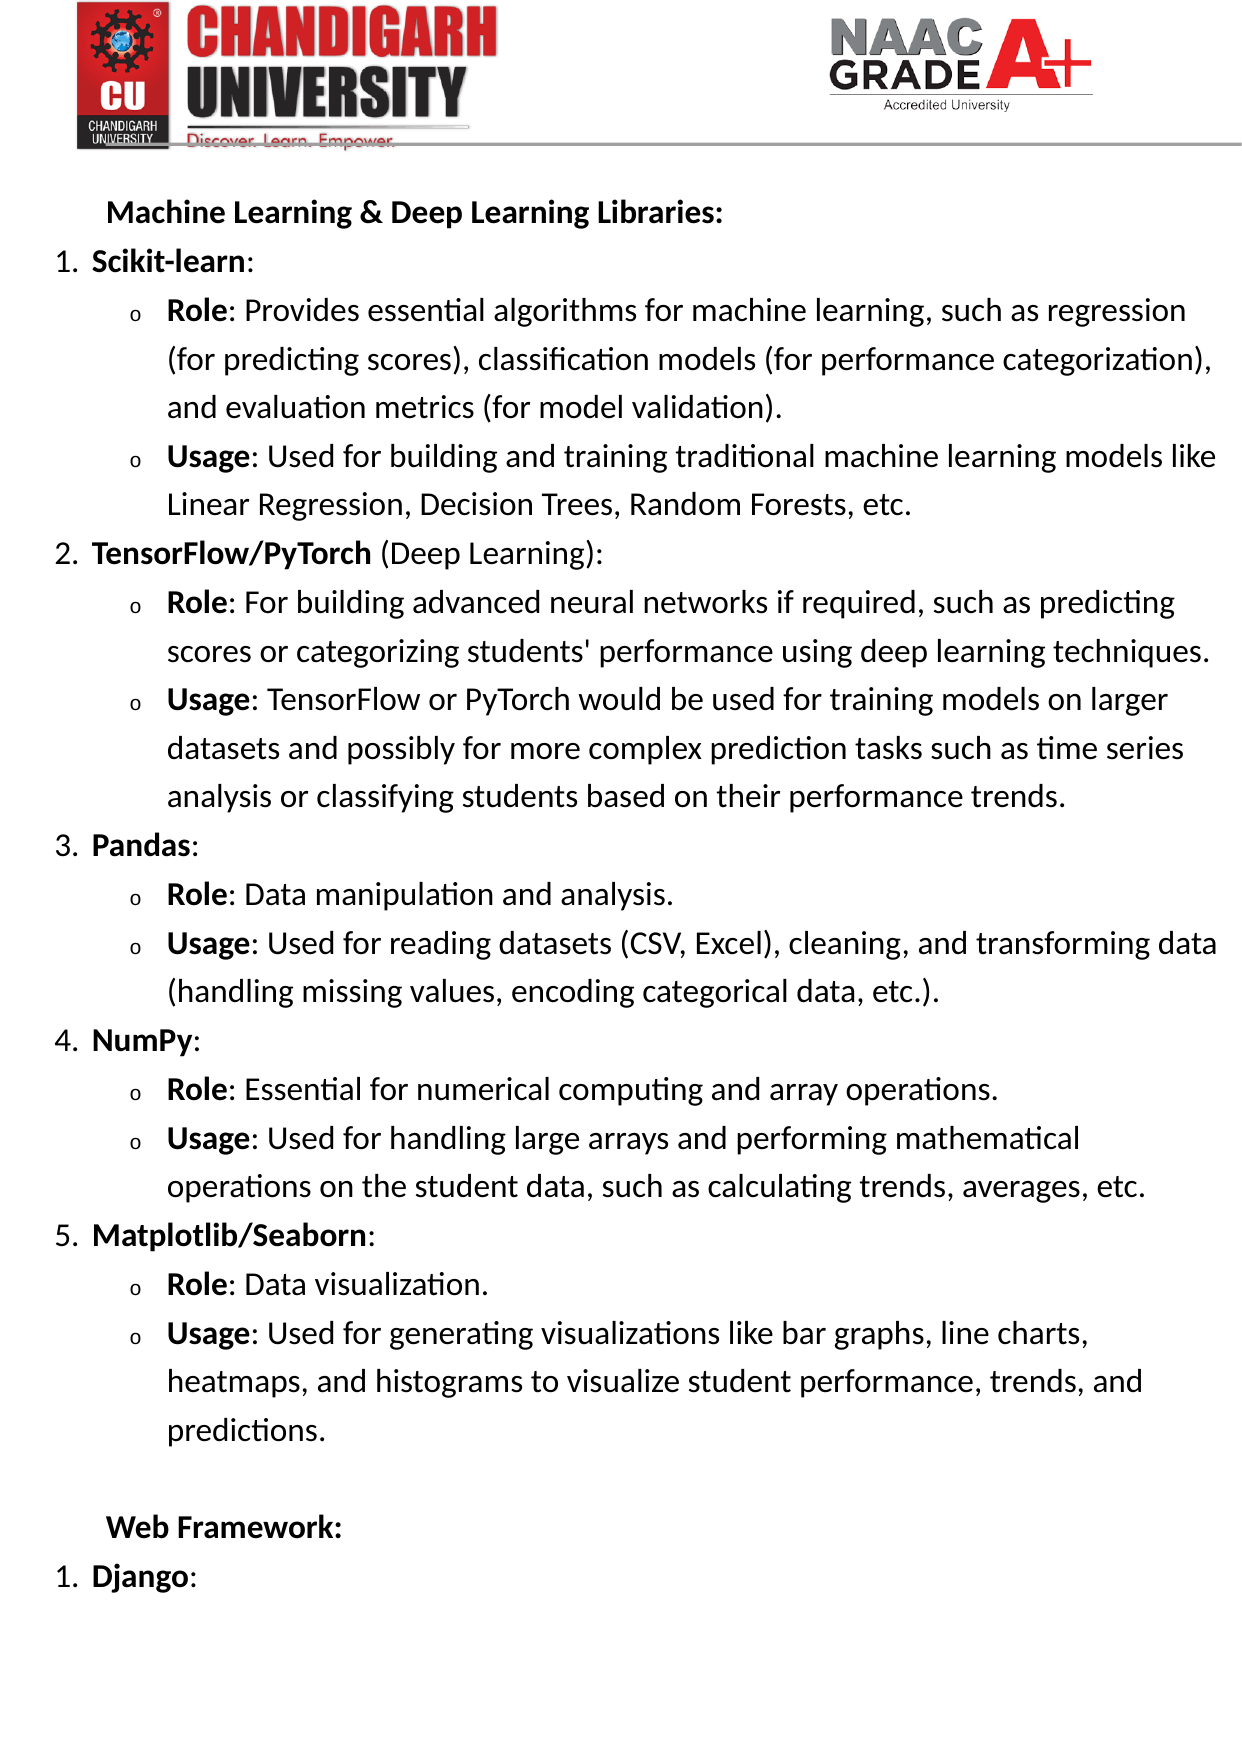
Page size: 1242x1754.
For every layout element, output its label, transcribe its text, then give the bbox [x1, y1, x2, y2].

list Role: Essential for numerical computing and array operations. [129, 1068, 1225, 1109]
list Usage: Used for handling large arrays and performing mathematical operations on the student data, such as calculating trends, averages, etc. [129, 1117, 1225, 1206]
list Role: Provides essential algorithms for machine learning, such as regression (for predicting scores), classification models (for performance categorization), and evaluation metrics (for model validation). [129, 289, 1225, 427]
list NumPy: [54, 1019, 1225, 1060]
text Web Framework: [106, 1506, 1225, 1547]
list TensorFlow/PyTorch (Deep Learning): [54, 532, 1225, 573]
text Machine Learning & Deep Learning Libraries: [106, 192, 1225, 232]
list Usage: Used for building and training traditional machine learning models like Linear Regression, Decision Trees, Random Forests, etc. [129, 435, 1225, 524]
list Role: Data visualization. [129, 1263, 1225, 1304]
list Role: Data manipulation and analysis. [129, 873, 1225, 914]
list Role: For building advanced neural networks if required, such as predicting scores or categorizing students' performance using deep learning techniques. [129, 581, 1225, 670]
list Usage: Used for reading datasets (CSV, Excel), cleaning, and transforming data (handling missing values, encoding categorical data, etc.). [129, 922, 1225, 1011]
list Scikit-learn: [54, 240, 1225, 281]
list Matplotlib/Seaborn: [54, 1214, 1225, 1255]
list Pandas: [54, 824, 1225, 865]
list Usage: Used for generating visualizations like bar graphs, line charts, heatmaps, and histograms to visualize student performance, trends, and predictions. [129, 1312, 1225, 1449]
picture [75, 0, 499, 153]
picture [829, 17, 1093, 112]
list Usage: TensorFlow or PyTorch would be used for training models on larger datasets and possibly for more complex prediction tasks such as time series analysis or classifying students based on their performance trends. [129, 678, 1225, 816]
list Django: [54, 1555, 1225, 1596]
